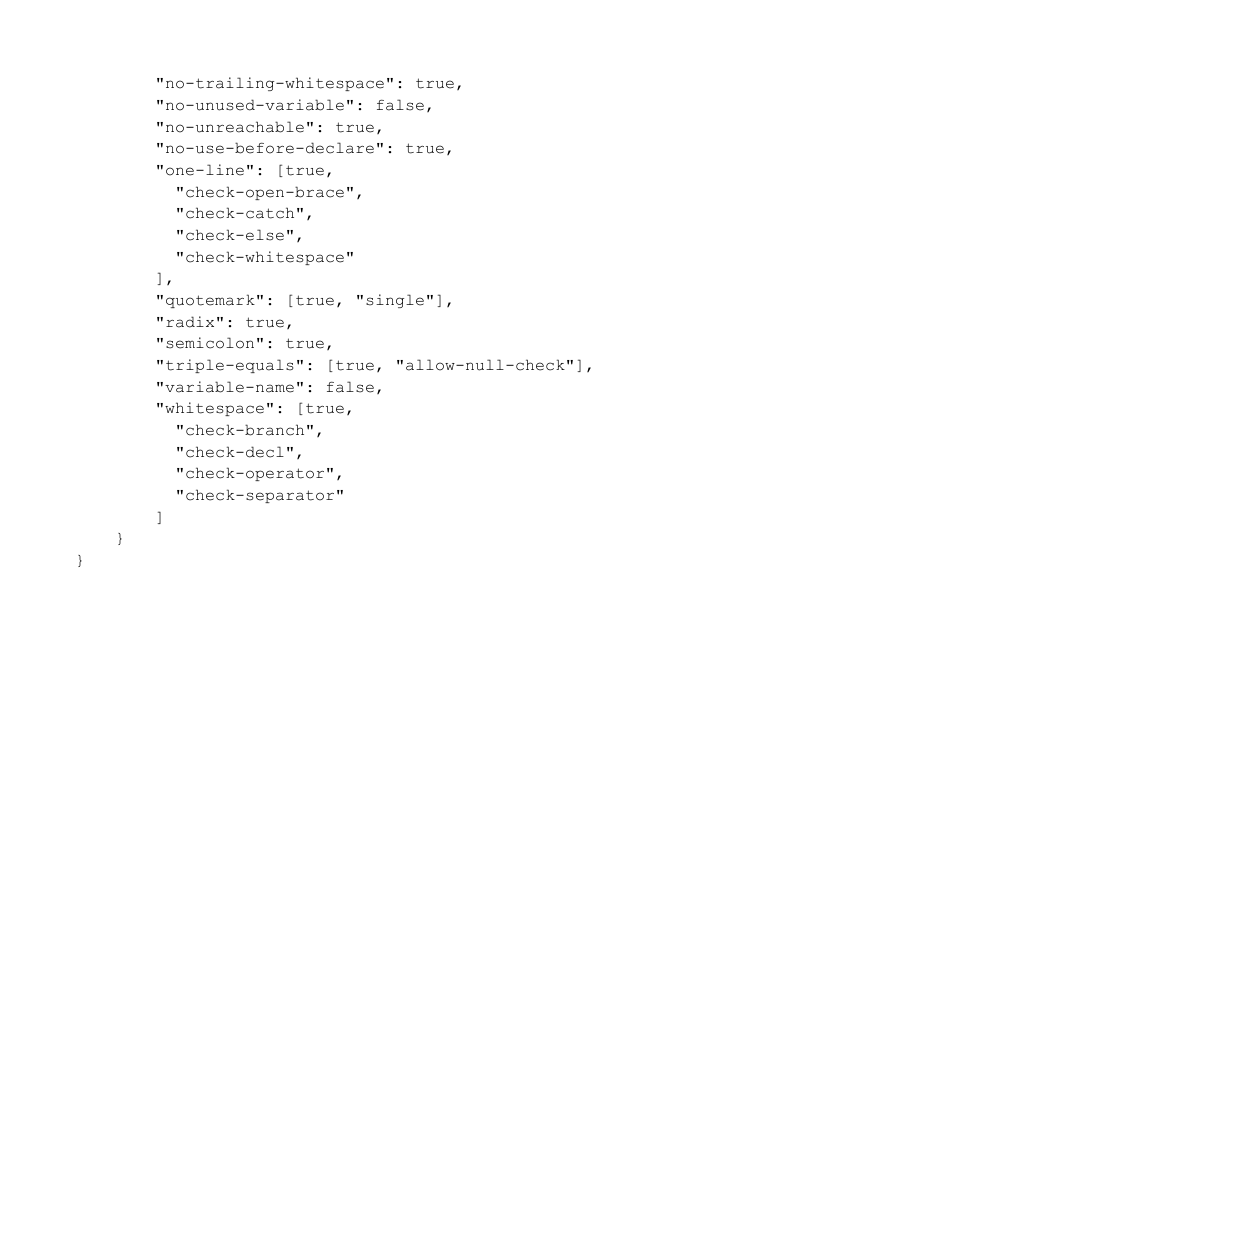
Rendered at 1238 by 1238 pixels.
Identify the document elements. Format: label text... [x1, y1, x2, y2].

text "no-use-before-declare": true, [75, 140, 1162, 159]
text "semicolon": true, [75, 335, 1162, 354]
text "quotemark": [true, "single"], [75, 292, 1162, 311]
text "check-open-brace", [75, 183, 1162, 202]
text "check-whitespace" [75, 248, 1162, 267]
text "no-unused-variable": false, [75, 97, 1162, 116]
text "no-trailing-whitespace": true, [75, 75, 1162, 94]
text ] [75, 508, 1162, 527]
text "check-else", [75, 227, 1162, 246]
text "triple-equals": [true, "allow-null-check"], [75, 357, 1162, 376]
text "check-operator", [75, 465, 1162, 484]
text } [75, 552, 1162, 571]
text "whitespace": [true, [75, 400, 1162, 419]
text "check-branch", [75, 422, 1162, 441]
text "variable-name": false, [75, 378, 1162, 397]
text "one-line": [true, [75, 162, 1162, 181]
text "check-catch", [75, 205, 1162, 224]
text "radix": true, [75, 313, 1162, 332]
text ], [75, 270, 1162, 289]
text "check-decl", [75, 443, 1162, 462]
text "no-unreachable": true, [75, 118, 1162, 137]
text } [75, 530, 1162, 549]
text "check-separator" [75, 487, 1162, 506]
